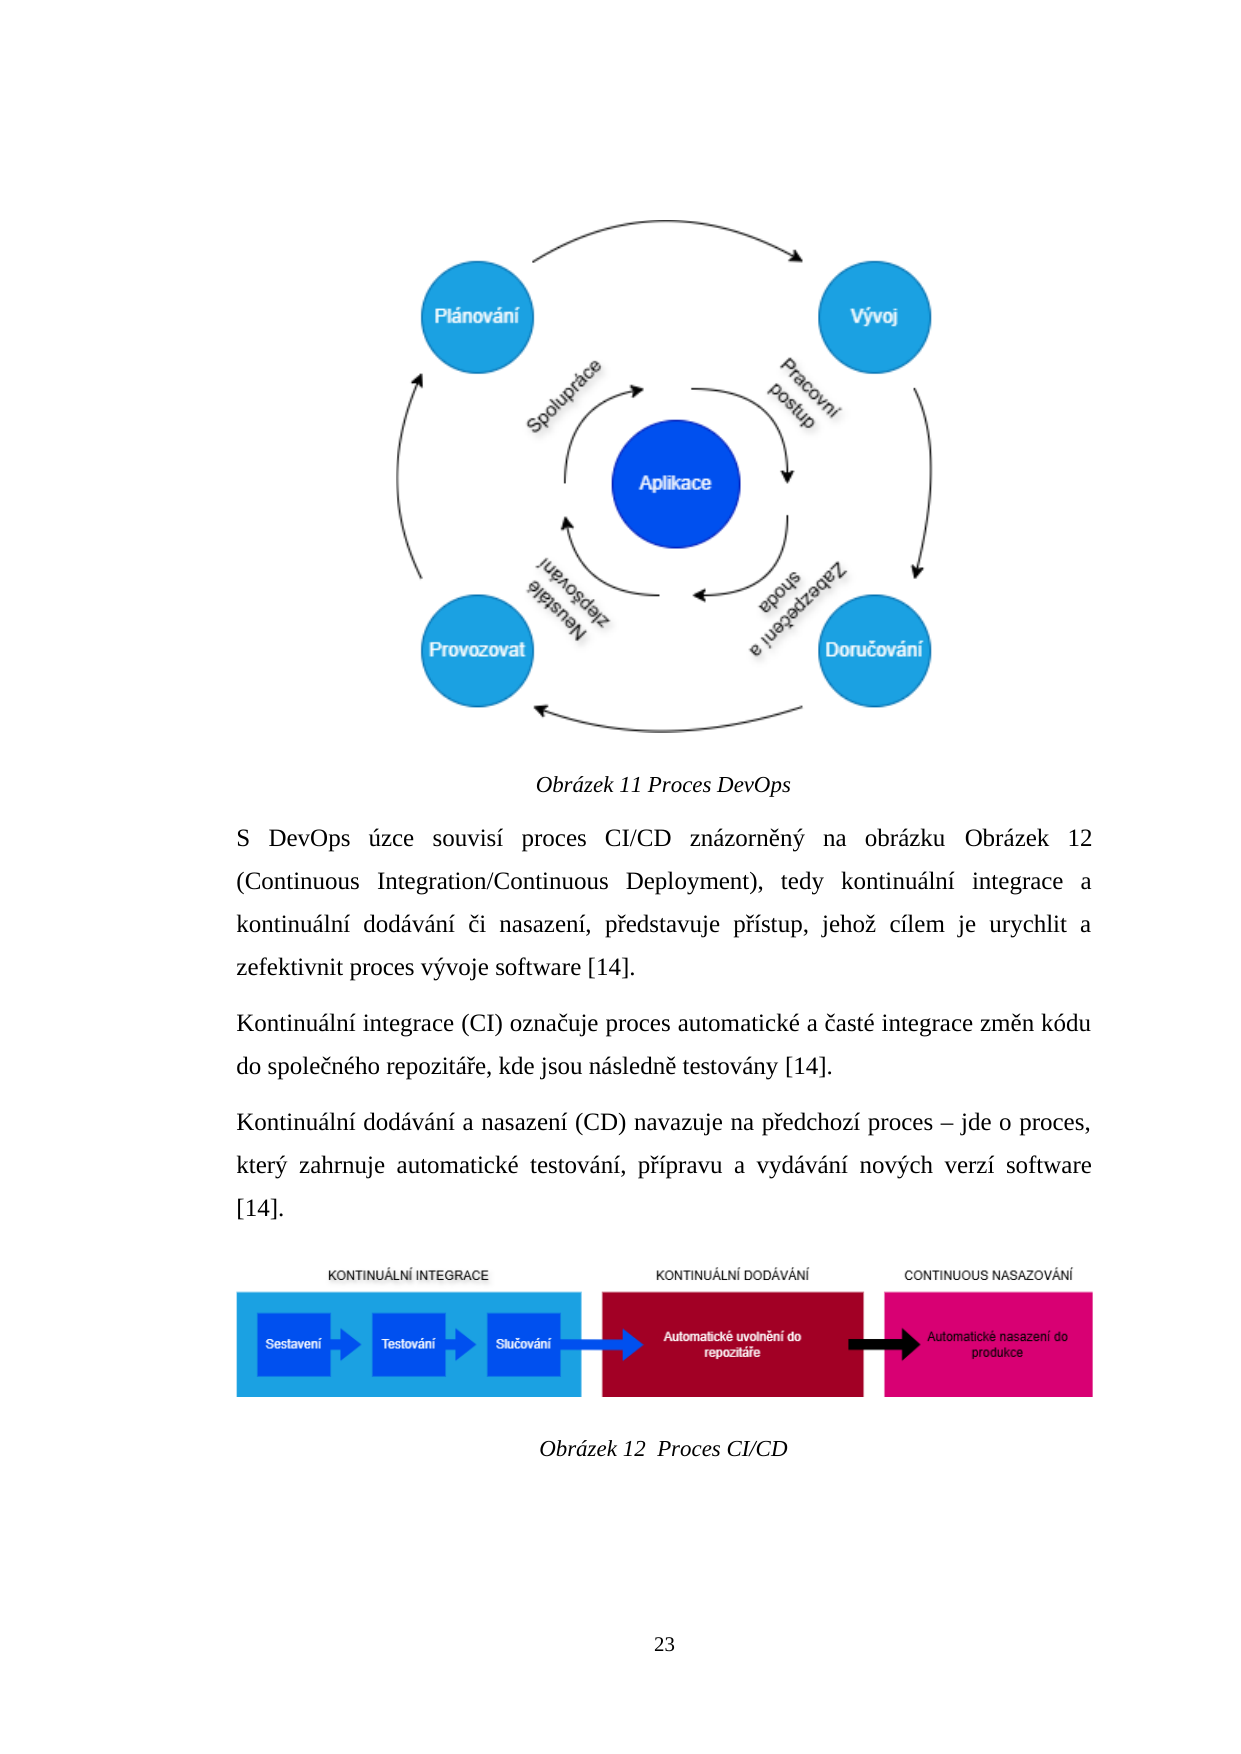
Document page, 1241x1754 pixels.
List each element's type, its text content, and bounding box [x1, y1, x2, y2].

text Kontinuální dodávání a nasazení (CD) navazuje na předchozí proces – jde o proces, který zahrnuje automatické testování, přípravu a vydávání nových verzí software [14]. [236, 1107, 1092, 1222]
picture [236, 1261, 1093, 1397]
picture [396, 220, 933, 733]
text Kontinuální integrace (CI) označuje proces automatické a časté integrace změn kódu do společného repozitáře, kde jsou následně testovány [14]. [236, 1008, 1092, 1080]
text S DevOps úzce souvisí proces CI/CD znázorněný na obrázku 12 (Continuous Integration/Continuous Deployment), tedy kontinuální integrace a kontinuální dodávání či nasazení, představuje přístup, jehož cílem je urychlit a zefektivnit proces vývoje software [14]. [236, 823, 1092, 981]
